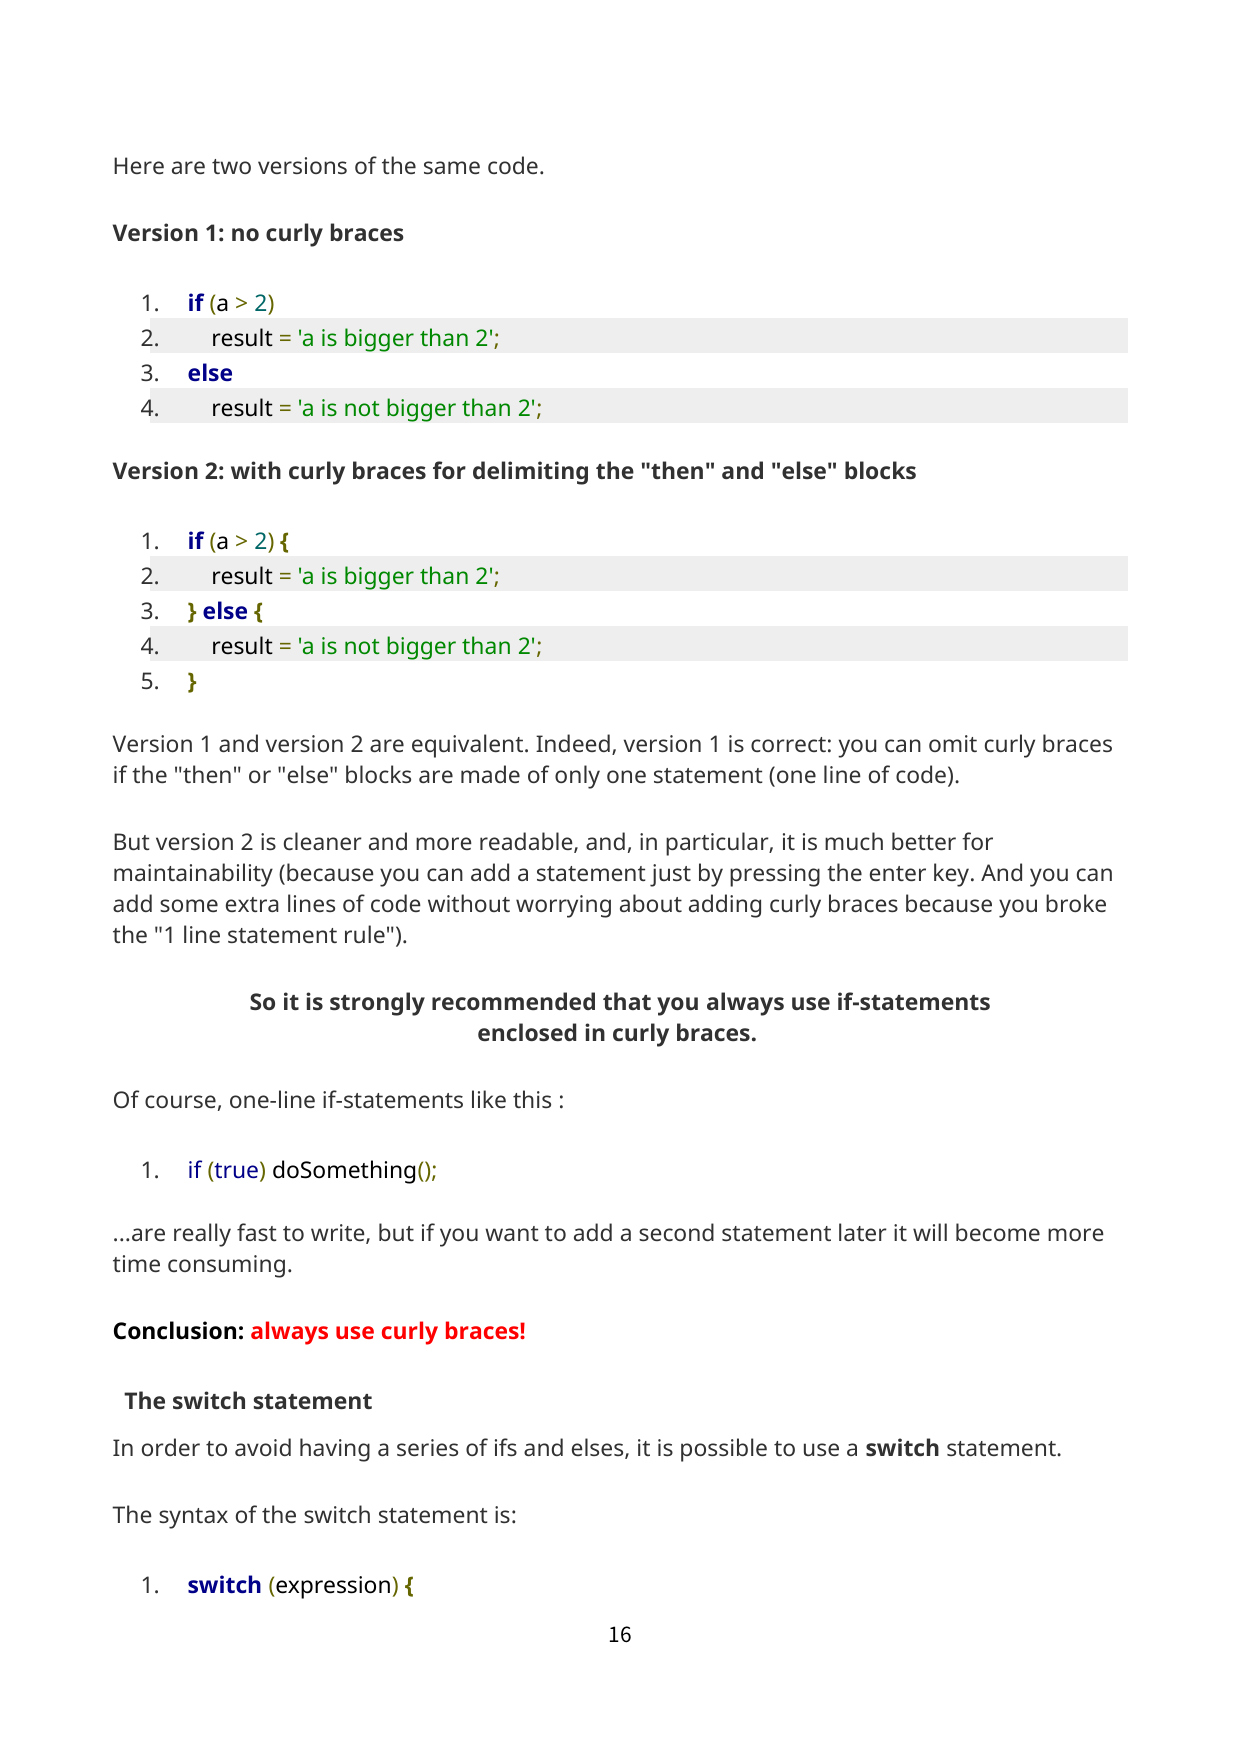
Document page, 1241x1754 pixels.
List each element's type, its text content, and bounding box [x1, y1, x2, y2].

text So it is strongly recommended that you always use if-statements enclosed in curly braces. [112, 986, 1128, 1048]
text ...are really fast to write, but if you want to add a second statement later it will become more time consuming. [112, 1217, 1128, 1279]
text The syntax of the switch statement is: [112, 1498, 1128, 1530]
text In order to avoid having a series of ifs and elses, it is possible to use a switch statement. [112, 1432, 1128, 1463]
list result = 'a is not bigger than 2'; [150, 626, 1128, 661]
text Of course, one-line if-statements like this : [112, 1084, 1128, 1115]
list } else { [150, 591, 1128, 626]
text But version 2 is cleaner and more readable, and, in particular, it is much better for maintainability (because you can add a statement just by pressing the enter key. And you can add some extra lines of code without worrying about adding curly braces because you broke the "1 line statement rule"). [112, 825, 1128, 950]
text Version 2: with curly braces for delimiting the "then" and "else" blocks [112, 454, 1128, 486]
list if (a > 2) { [150, 521, 1128, 556]
list switch (expression) { [150, 1565, 1128, 1600]
text Here are two versions of the same code. [112, 150, 1128, 181]
list else [150, 353, 1128, 388]
list if (true) doSomething(); [150, 1150, 1128, 1185]
list result = 'a is bigger than 2'; [150, 318, 1128, 353]
list result = 'a is not bigger than 2'; [150, 388, 1128, 423]
text Version 1: no curly braces [112, 217, 1128, 248]
list if (a > 2) [150, 283, 1128, 318]
text Conclusion: always use curly braces! [112, 1314, 1128, 1346]
text Version 1 and version 2 are equivalent. Indeed, version 1 is correct: you can omit curly braces if the "then" or "else" blocks are made of only one statement (one line of code). [112, 727, 1128, 790]
list } [150, 661, 1128, 696]
list result = 'a is bigger than 2'; [150, 556, 1128, 591]
subtitle The switch statement [124, 1381, 1128, 1416]
